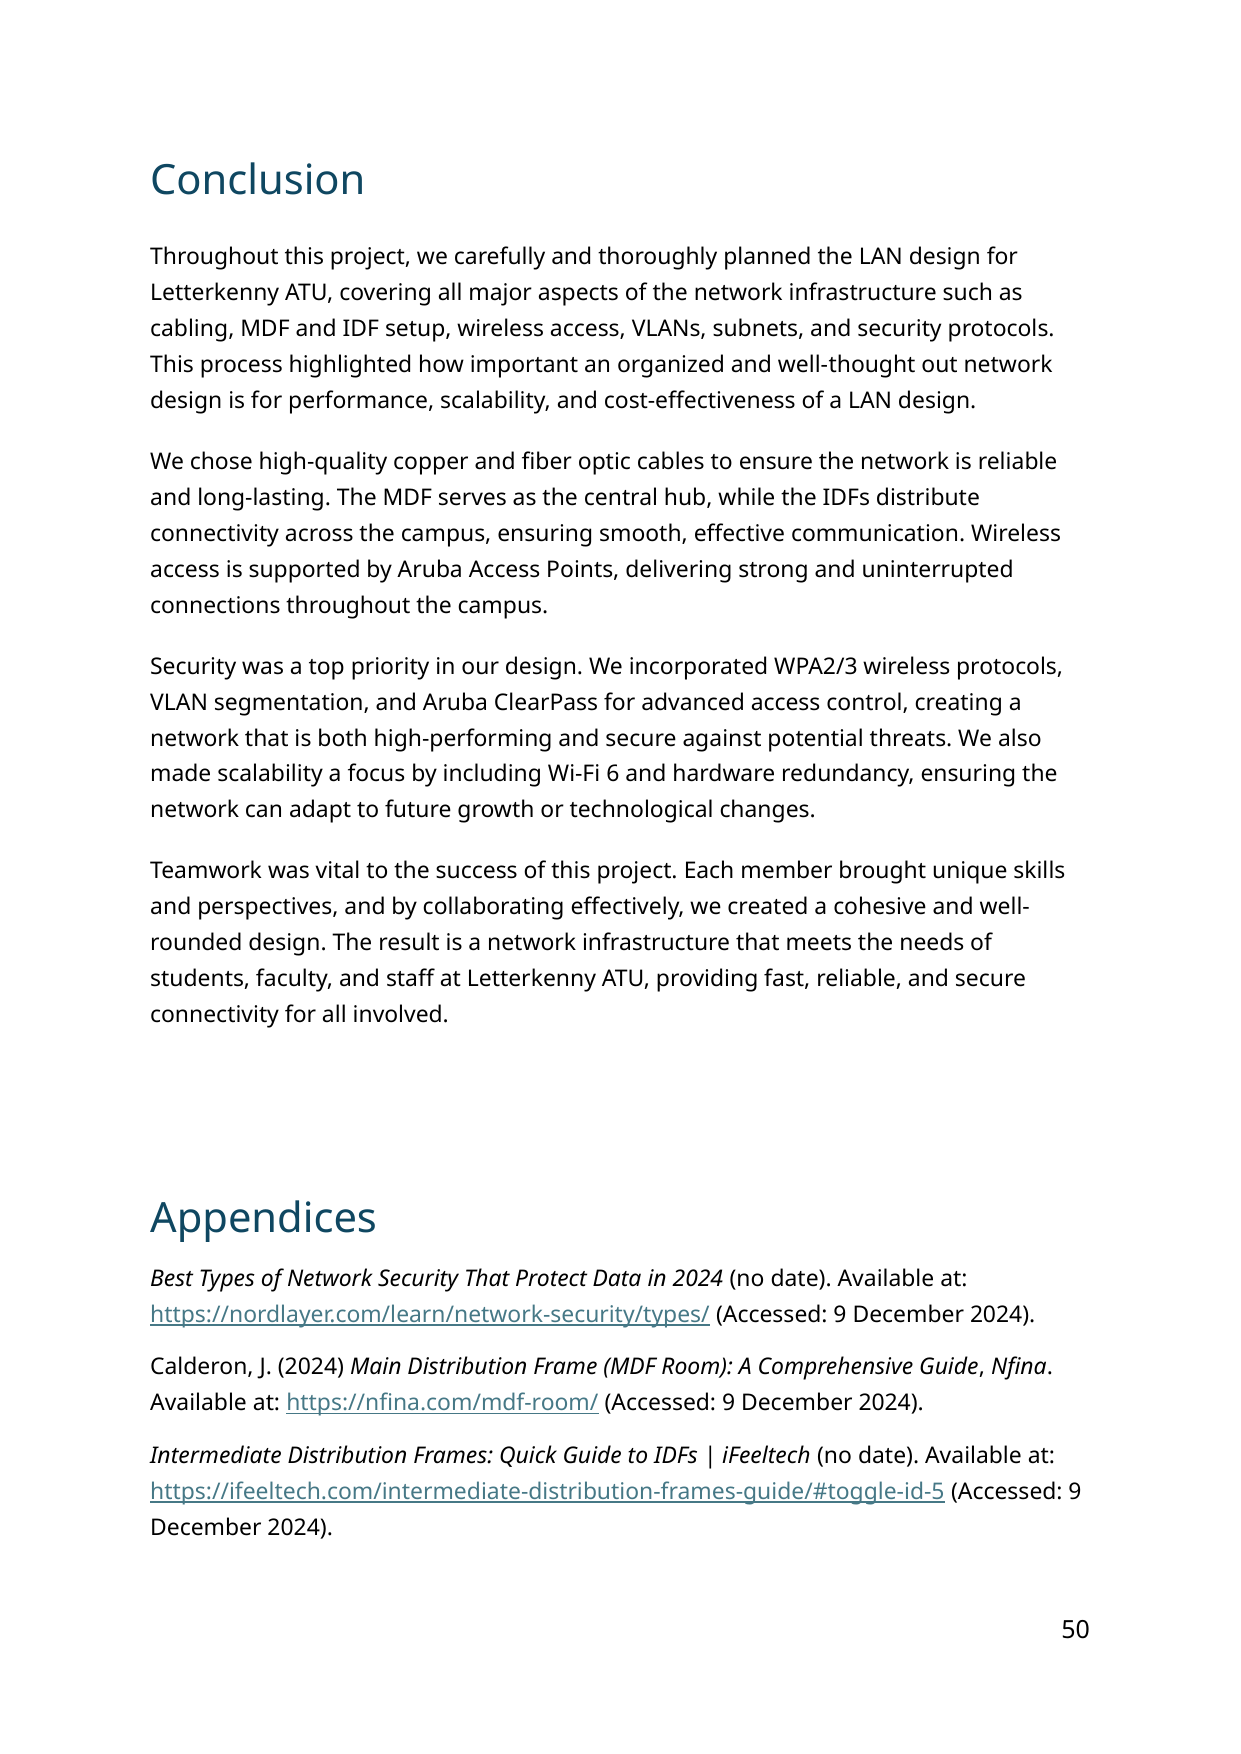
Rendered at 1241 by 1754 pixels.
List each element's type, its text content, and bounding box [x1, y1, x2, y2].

text Throughout this project, we carefully and thoroughly planned the LAN design for Letterkenny ATU, covering all major aspects of the network infrastructure such as cabling, MDF and IDF setup, wireless access, VLANs, subnets, and security protocols. This process highlighted how important an organized and well-thought out network design is for performance, scalability, and cost-effectiveness of a LAN design. [150, 240, 1090, 415]
subtitle Appendices [150, 1188, 1090, 1245]
text Best Types of Network Security That Protect Data in 2024 (no date). Available at: https://nordlayer.com/learn/network-security/types/ (Accessed: 9 December 2024). [150, 1262, 1090, 1329]
text Intermediate Distribution Frames: Quick Guide to IDFs | iFeeltech (no date). Available at: https://ifeeltech.com/intermediate-distribution-frames-guide/#toggle-id-5 (Accessed: 9 December 2024). [150, 1439, 1090, 1542]
text Security was a top priority in our design. We incorporated WPA2/3 wireless protocols, VLAN segmentation, and Aruba ClearPass for advanced access control, creating a network that is both high-performing and secure against potential threats. We also made scalability a focus by including Wi-Fi 6 and hardware redundancy, ensuring the network can adapt to future growth or technological changes. [150, 649, 1090, 824]
text We chose high-quality copper and fiber optic cables to ensure the network is reliable and long-lasting. The MDF serves as the central hub, while the IDFs distribute connectivity across the campus, ensuring smooth, effective communication. Wireless access is supported by Aruba Access Points, delivering strong and uninterrupted connections throughout the campus. [150, 445, 1090, 620]
text Teamwork was vital to the success of this project. Each member brought unique skills and perspectives, and by collaborating effectively, we created a cohesive and well-rounded design. The result is a network infrastructure that meets the needs of students, faculty, and staff at Letterkenny ATU, providing fast, reliable, and secure connectivity for all involved. [150, 854, 1090, 1029]
text Calderon, J. (2024) Main Distribution Frame (MDF Room): A Comprehensive Guide, Nfina. Available at: https://nfina.com/mdf-room/ (Accessed: 9 December 2024). [150, 1350, 1090, 1417]
subtitle Conclusion [150, 150, 1090, 207]
